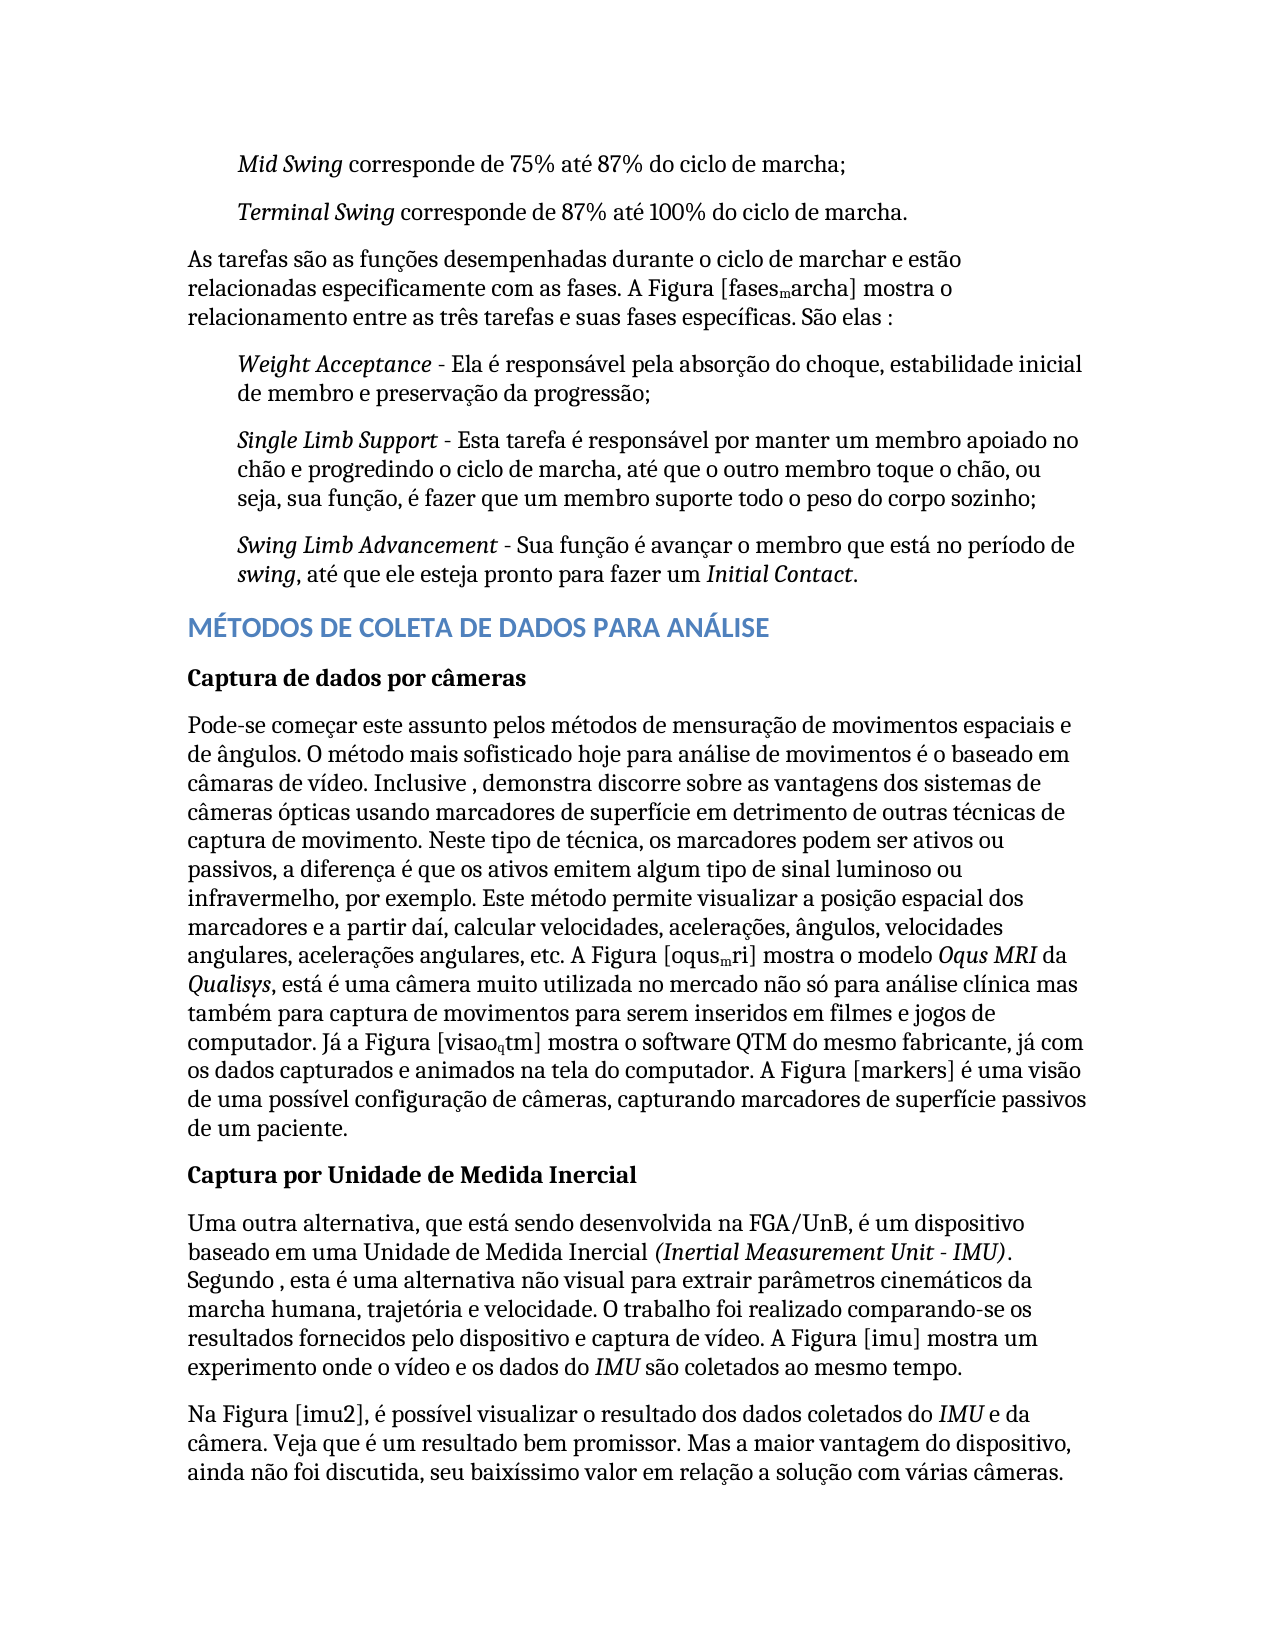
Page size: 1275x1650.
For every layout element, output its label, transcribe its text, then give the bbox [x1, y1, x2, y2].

text As tarefas são as funções desempenhadas durante o ciclo de marchar e estão relacionadas especificamente com as fases. A Figura [fasesmarcha] mostra o relacionamento entre as três tarefas e suas fases específicas. São elas : [187, 245, 1087, 331]
text Uma outra alternativa, que está sendo desenvolvida na FGA/UnB, é um dispositivo baseado em uma Unidade de Medida Inercial (Inertial Measurement Unit - IMU). Segundo , esta é uma alternativa não visual para extrair parâmetros cinemáticos da marcha humana, trajetória e velocidade. O trabalho foi realizado comparando-se os resultados fornecidos pelo dispositivo e captura de vídeo. A Figura [imu] mostra um experimento onde o vídeo e os dados do IMU são coletados ao mesmo tempo. [187, 1209, 1087, 1381]
text Captura de dados por câmeras [187, 664, 1087, 693]
list Weight Acceptance - Ela é responsável pela absorção do choque, estabilidade inicial de membro e preservação da progressão; [187, 350, 1087, 407]
text Pode-se começar este assunto pelos métodos de mensuração de movimentos espaciais e de ângulos. O método mais sofisticado hoje para análise de movimentos é o baseado em câmaras de vídeo. Inclusive , demonstra discorre sobre as vantagens dos sistemas de câmeras ópticas usando marcadores de superfície em detrimento de outras técnicas de captura de movimento. Neste tipo de técnica, os marcadores podem ser ativos ou passivos, a diferença é que os ativos emitem algum tipo de sinal luminoso ou infravermelho, por exemplo. Este método permite visualizar a posição espacial dos marcadores e a partir daí, calcular velocidades, acelerações, ângulos, velocidades angulares, acelerações angulares, etc. A Figura [oqusmri] mostra o modelo Oqus MRI da Qualisys, está é uma câmera muito utilizada no mercado não só para análise clínica mas também para captura de movimentos para serem inseridos em filmes e jogos de computador. Já a Figura [visaoqtm] mostra o software QTM do mesmo fabricante, já com os dados capturados e animados na tela do computador. A Figura [markers] é uma visão de uma possível configuração de câmeras, capturando marcadores de superfície passivos de um paciente. [187, 711, 1087, 1143]
text Captura por Unidade de Medida Inercial [187, 1161, 1087, 1190]
list Terminal Swing corresponde de 87% até 100% do ciclo de marcha. [187, 197, 1087, 226]
list Single Limb Support - Esta tarefa é responsável por manter um membro apoiado no chão e progredindo o ciclo de marcha, até que o outro membro toque o chão, ou seja, sua função, é fazer que um membro suporte todo o peso do corpo sozinho; [187, 426, 1087, 512]
list Swing Limb Advancement - Sua função é avançar o membro que está no período de swing, até que ele esteja pronto para fazer um Initial Contact. [187, 531, 1087, 589]
text Na Figura [imu2], é possível visualizar o resultado dos dados coletados do IMU e da câmera. Veja que é um resultado bem promissor. Mas a maior vantagem do dispositivo, ainda não foi discutida, seu baixíssimo valor em relação a solução com várias câmeras. [187, 1400, 1087, 1486]
list Mid Swing corresponde de 75% até 87% do ciclo de marcha; [187, 150, 1087, 179]
text MÉTODOS DE COLETA DE DADOS PARA ANÁLISE [187, 609, 1087, 645]
